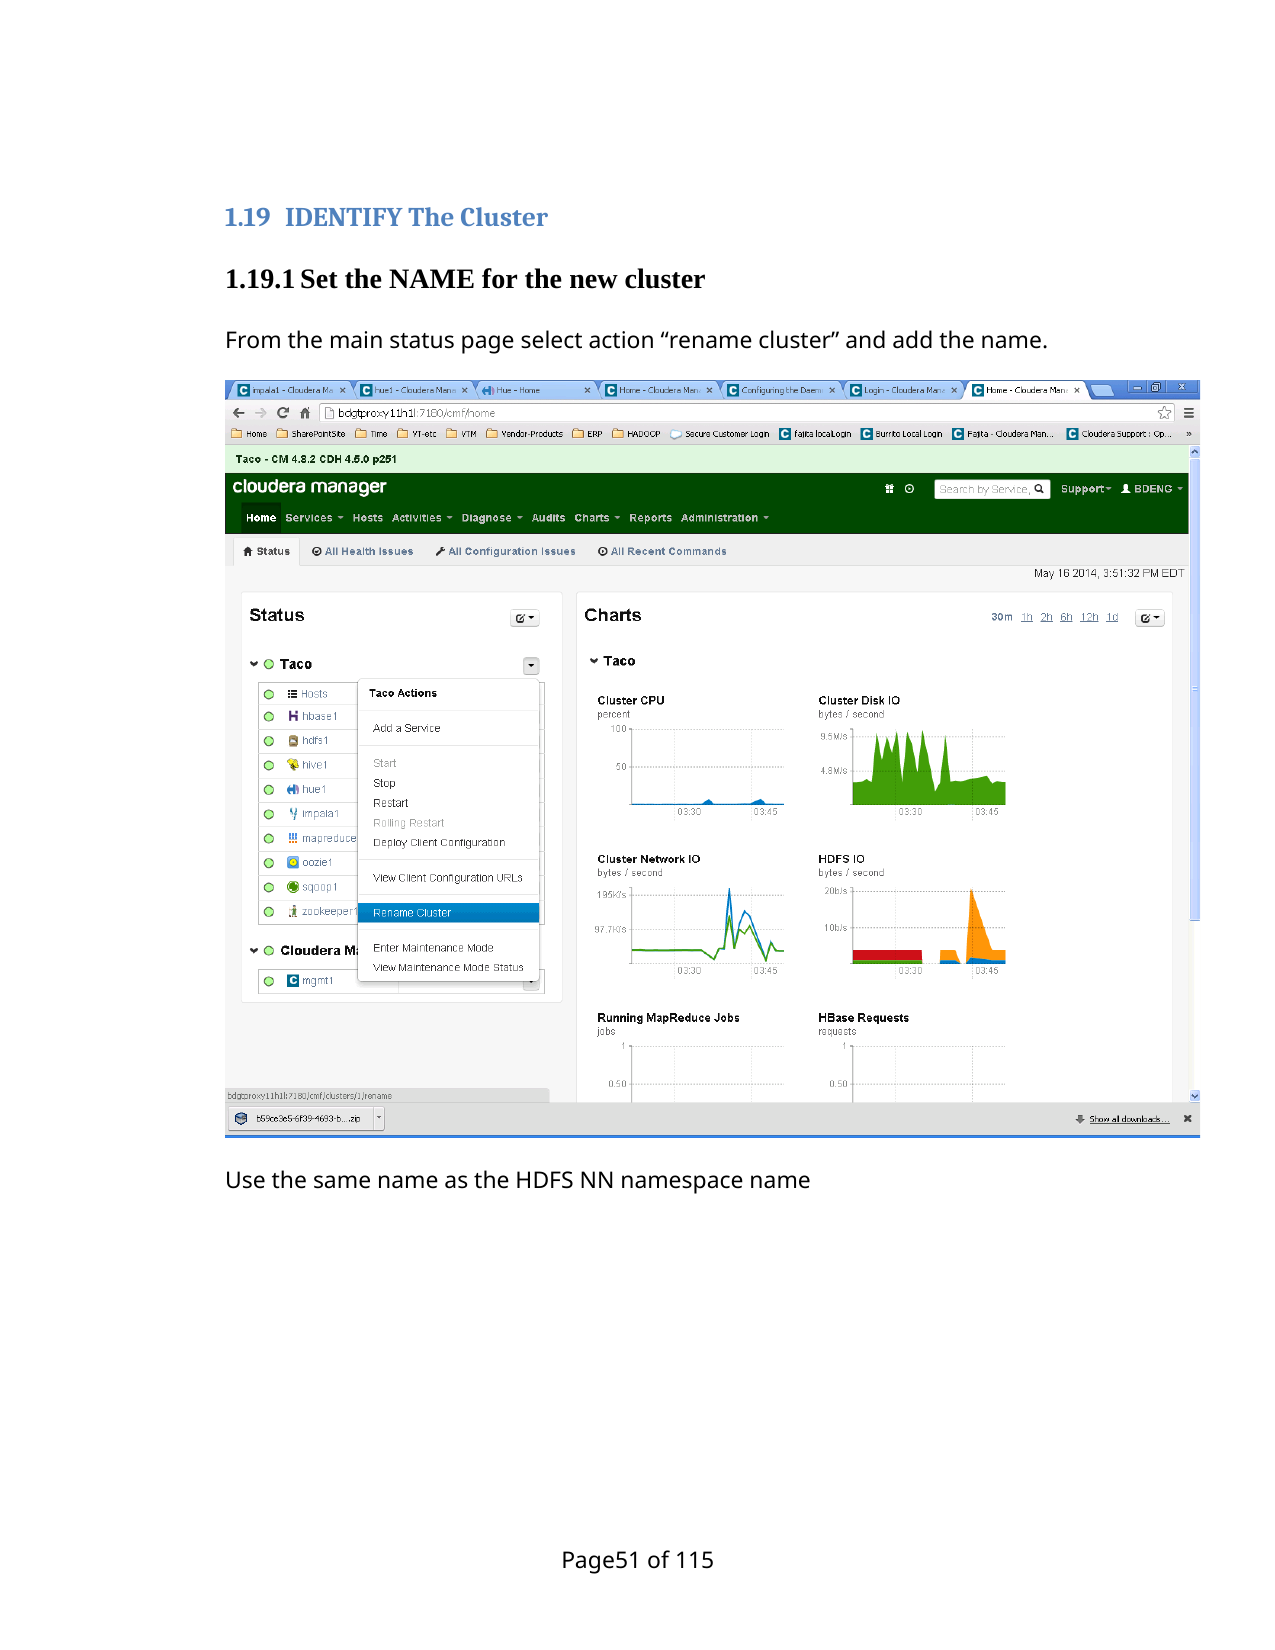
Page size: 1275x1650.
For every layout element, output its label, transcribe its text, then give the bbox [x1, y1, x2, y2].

subtitle IDENTIFY The Cluster [225, 202, 1125, 233]
text Use the same name as the HDFS NN namespace name [225, 1163, 1125, 1195]
picture [225, 380, 1200, 1138]
text From the main status page select action “rename cluster” and add the name. [225, 324, 1125, 355]
subtitle Set the NAME for the new cluster [225, 262, 1125, 295]
